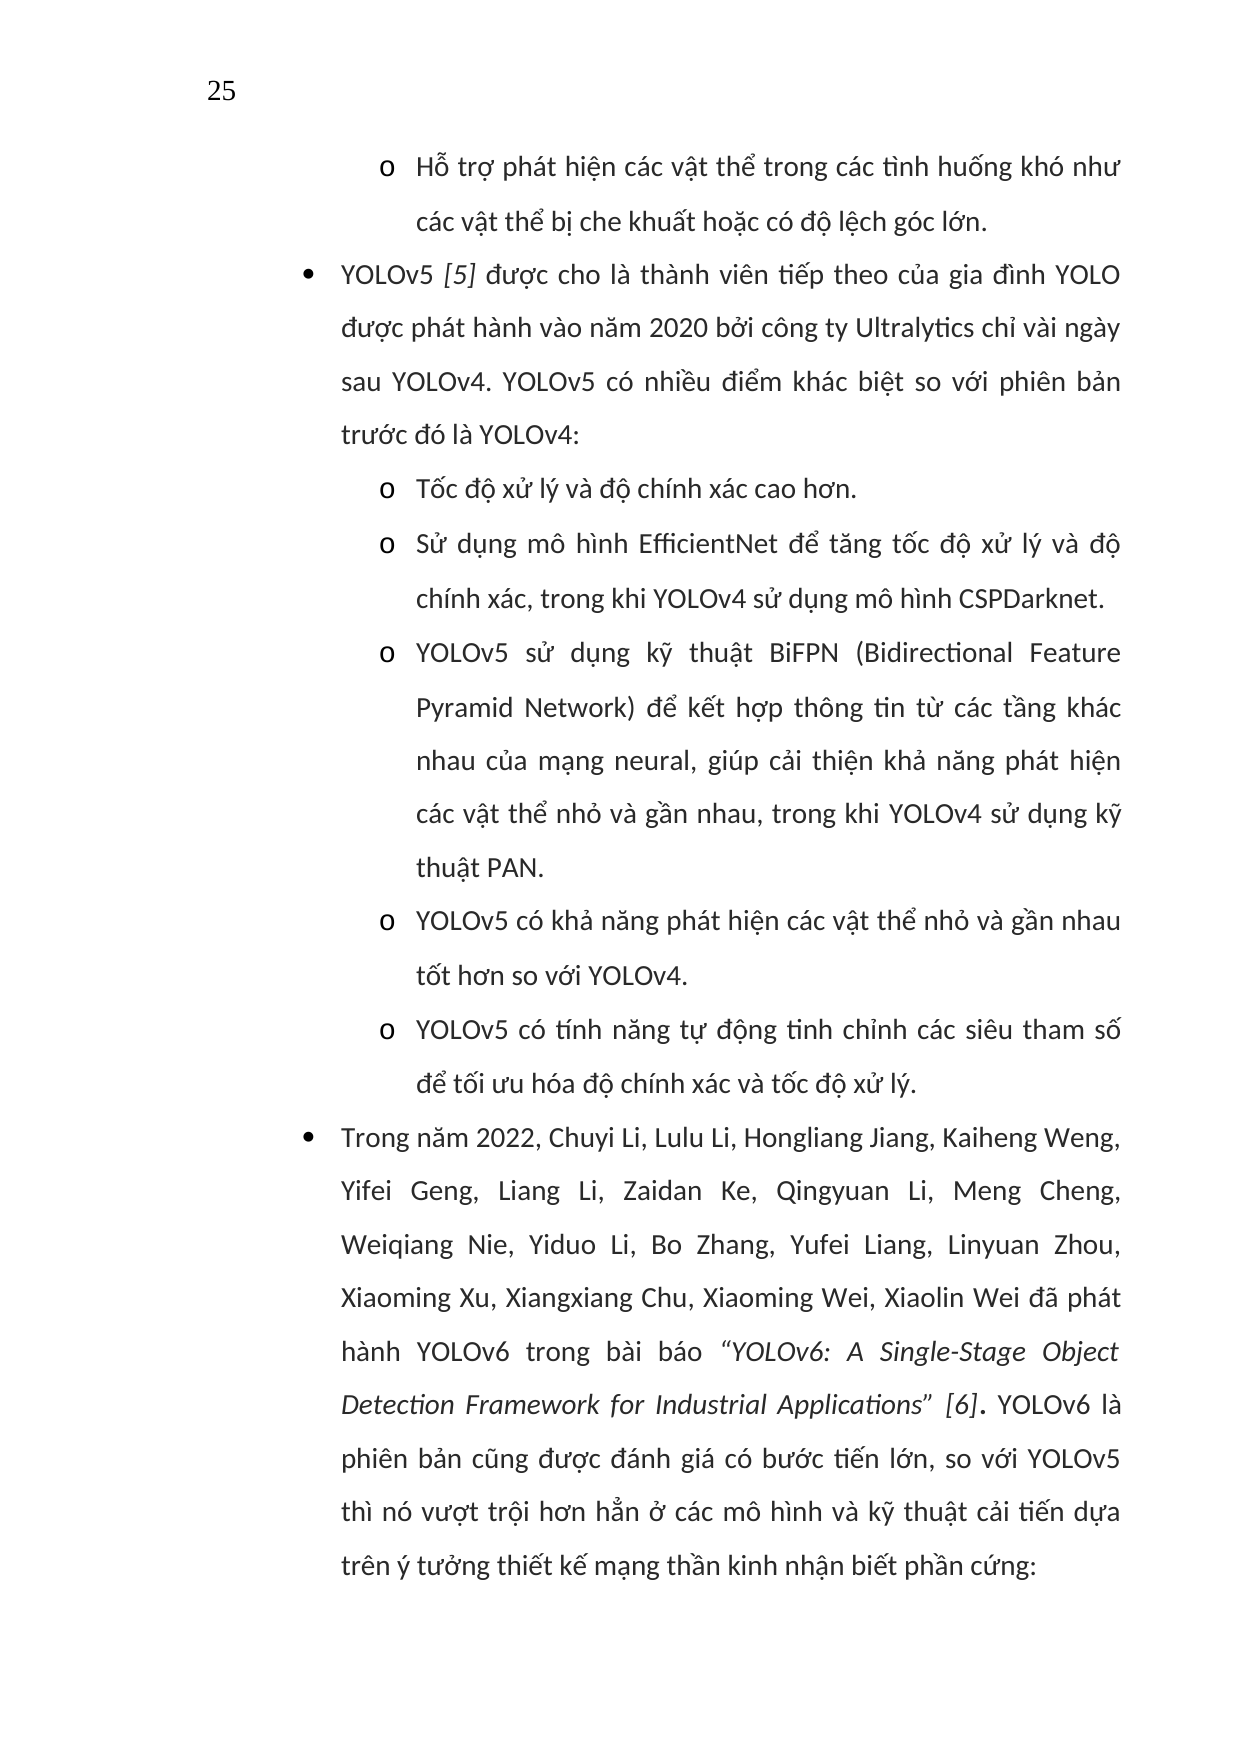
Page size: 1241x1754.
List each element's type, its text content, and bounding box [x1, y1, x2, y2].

list Hỗ trợ phát hiện các vật thể trong các tình huống khó như các vật thể bị che khuất hoặc có độ lệch góc lớn. [378, 148, 1122, 238]
list Sử dụng mô hình EfficientNet để tăng tốc độ xử lý và độ chính xác, trong khi YOLOv4 sử dụng mô hình CSPDarknet. [378, 525, 1122, 616]
list Trong năm 2022, Chuyi Li, Lulu Li, Hongliang Jiang, Kaiheng Weng, Yifei Geng, Liang Li, Zaidan Ke, Qingyuan Li, Meng Cheng, Weiqiang Nie, Yiduo Li, Bo Zhang, Yufei Liang, Linyuan Zhou, Xiaoming Xu, Xiangxiang Chu, Xiaoming Wei, Xiaolin Wei đã phát hành YOLOv6 trong bài báo “YOLOv6: A Single-Stage Object Detection Framework for Industrial Applications” [6]. YOLOv6 là phiên bản cũng được đánh giá có bước tiến lớn, so với YOLOv5 thì nó vượt trội hơn hẳn ở các mô hình và kỹ thuật cải tiến dựa trên ý tưởng thiết kế mạng thần kinh nhận biết phần cứng: [303, 1119, 1122, 1582]
list YOLOv5 có tính năng tự động tinh chỉnh các siêu tham số để tối ưu hóa độ chính xác và tốc độ xử lý. [378, 1011, 1122, 1101]
list Tốc độ xử lý và độ chính xác cao hơn. [378, 470, 1122, 507]
list YOLOv5 có khả năng phát hiện các vật thể nhỏ và gần nhau tốt hơn so với YOLOv4. [378, 902, 1122, 993]
list YOLOv5 [5] được cho là thành viên tiếp theo của gia đình YOLO được phát hành vào năm 2020 bởi công ty Ultralytics chỉ vài ngày sau YOLOv4. YOLOv5 có nhiều điểm khác biệt so với phiên bản trước đó là YOLOv4: [303, 256, 1122, 452]
list YOLOv5 sử dụng kỹ thuật BiFPN (Bidirectional Feature Pyramid Network) để kết hợp thông tin từ các tầng khác nhau của mạng neural, giúp cải thiện khả năng phát hiện các vật thể nhỏ và gần nhau, trong khi YOLOv4 sử dụng kỹ thuật PAN. [378, 634, 1122, 884]
